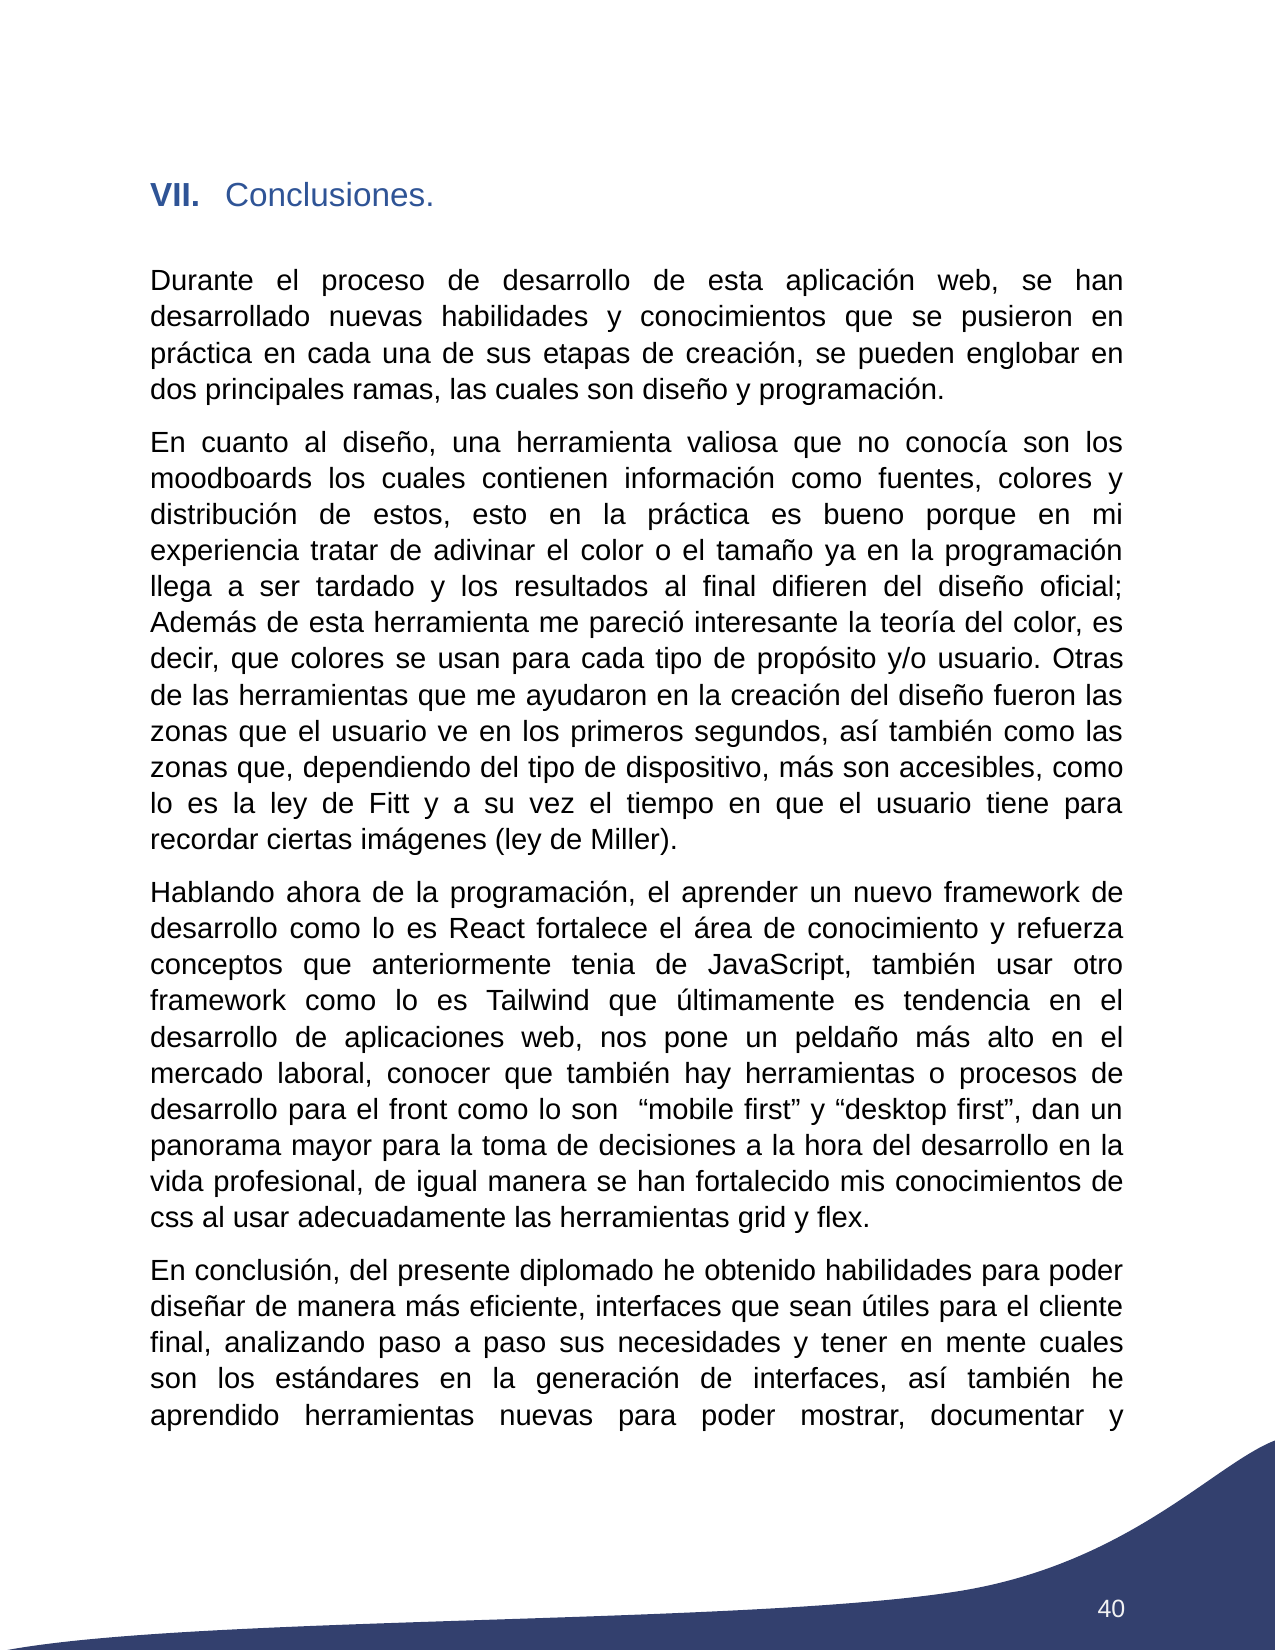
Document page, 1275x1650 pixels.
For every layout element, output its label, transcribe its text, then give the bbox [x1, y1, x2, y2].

text Hablando ahora de la programación, el aprender un nuevo framework de desarrollo como lo es React fortalece el área de conocimiento y refuerza conceptos que anteriormente tenia de JavaScript, también usar otro framework como lo es Tailwind que últimamente es tendencia en el desarrollo de aplicaciones web, nos pone un peldaño más alto en el mercado laboral, conocer que también hay herramientas o procesos de desarrollo para el front como lo son “mobile first” y “desktop first”, dan un panorama mayor para la toma de decisiones a la hora del desarrollo en la vida profesional, de igual manera se han fortalecido mis conocimientos de css al usar adecuadamente las herramientas grid y flex. [150, 875, 1125, 1234]
text En cuanto al diseño, una herramienta valiosa que no conocía son los moodboards los cuales contienen información como fuentes, colores y distribución de estos, esto en la práctica es bueno porque en mi experiencia tratar de adivinar el color o el tamaño ya en la programación llega a ser tardado y los resultados al final difieren del diseño oficial; Además de esta herramienta me pareció interesante la teoría del color, es decir, que colores se usan para cada tipo de propósito y/o usuario. Otras de las herramientas que me ayudaron en la creación del diseño fueron las zonas que el usuario ve en los primeros segundos, así también como las zonas que, dependiendo del tipo de dispositivo, más son accesibles, como lo es la ley de Fitt y a su vez el tiempo en que el usuario tiene para recordar ciertas imágenes (ley de Miller). [150, 424, 1125, 856]
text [150, 1253, 1125, 1431]
list Conclusiones. [150, 175, 1125, 213]
text Durante el proceso de desarrollo de esta aplicación web, se han desarrollado nuevas habilidades y conocimientos que se pusieron en práctica en cada una de sus etapas de creación, se pueden englobar en dos principales ramas, las cuales son diseño y programación. [150, 263, 1125, 405]
